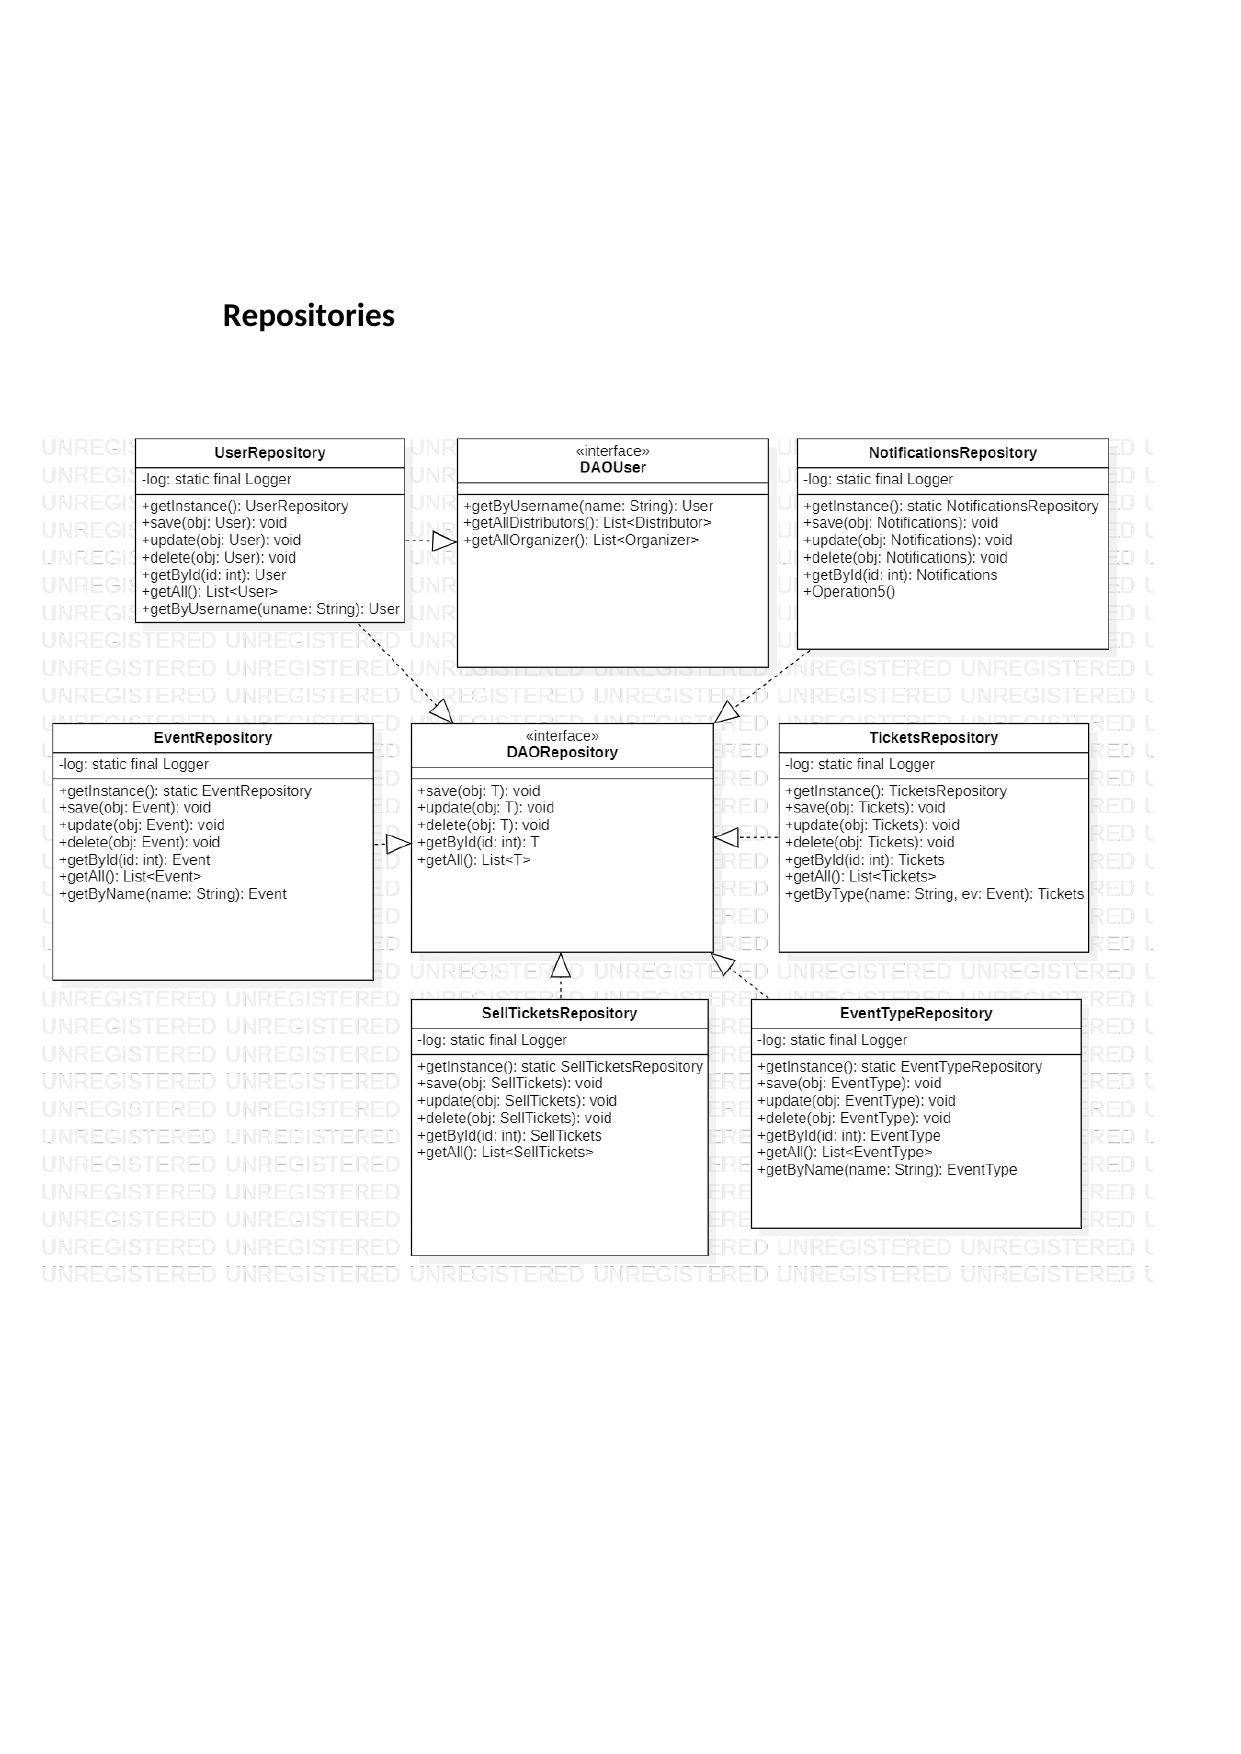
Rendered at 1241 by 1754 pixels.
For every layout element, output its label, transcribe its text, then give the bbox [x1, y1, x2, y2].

list Repositories [223, 294, 1093, 334]
picture [41, 427, 1154, 1301]
